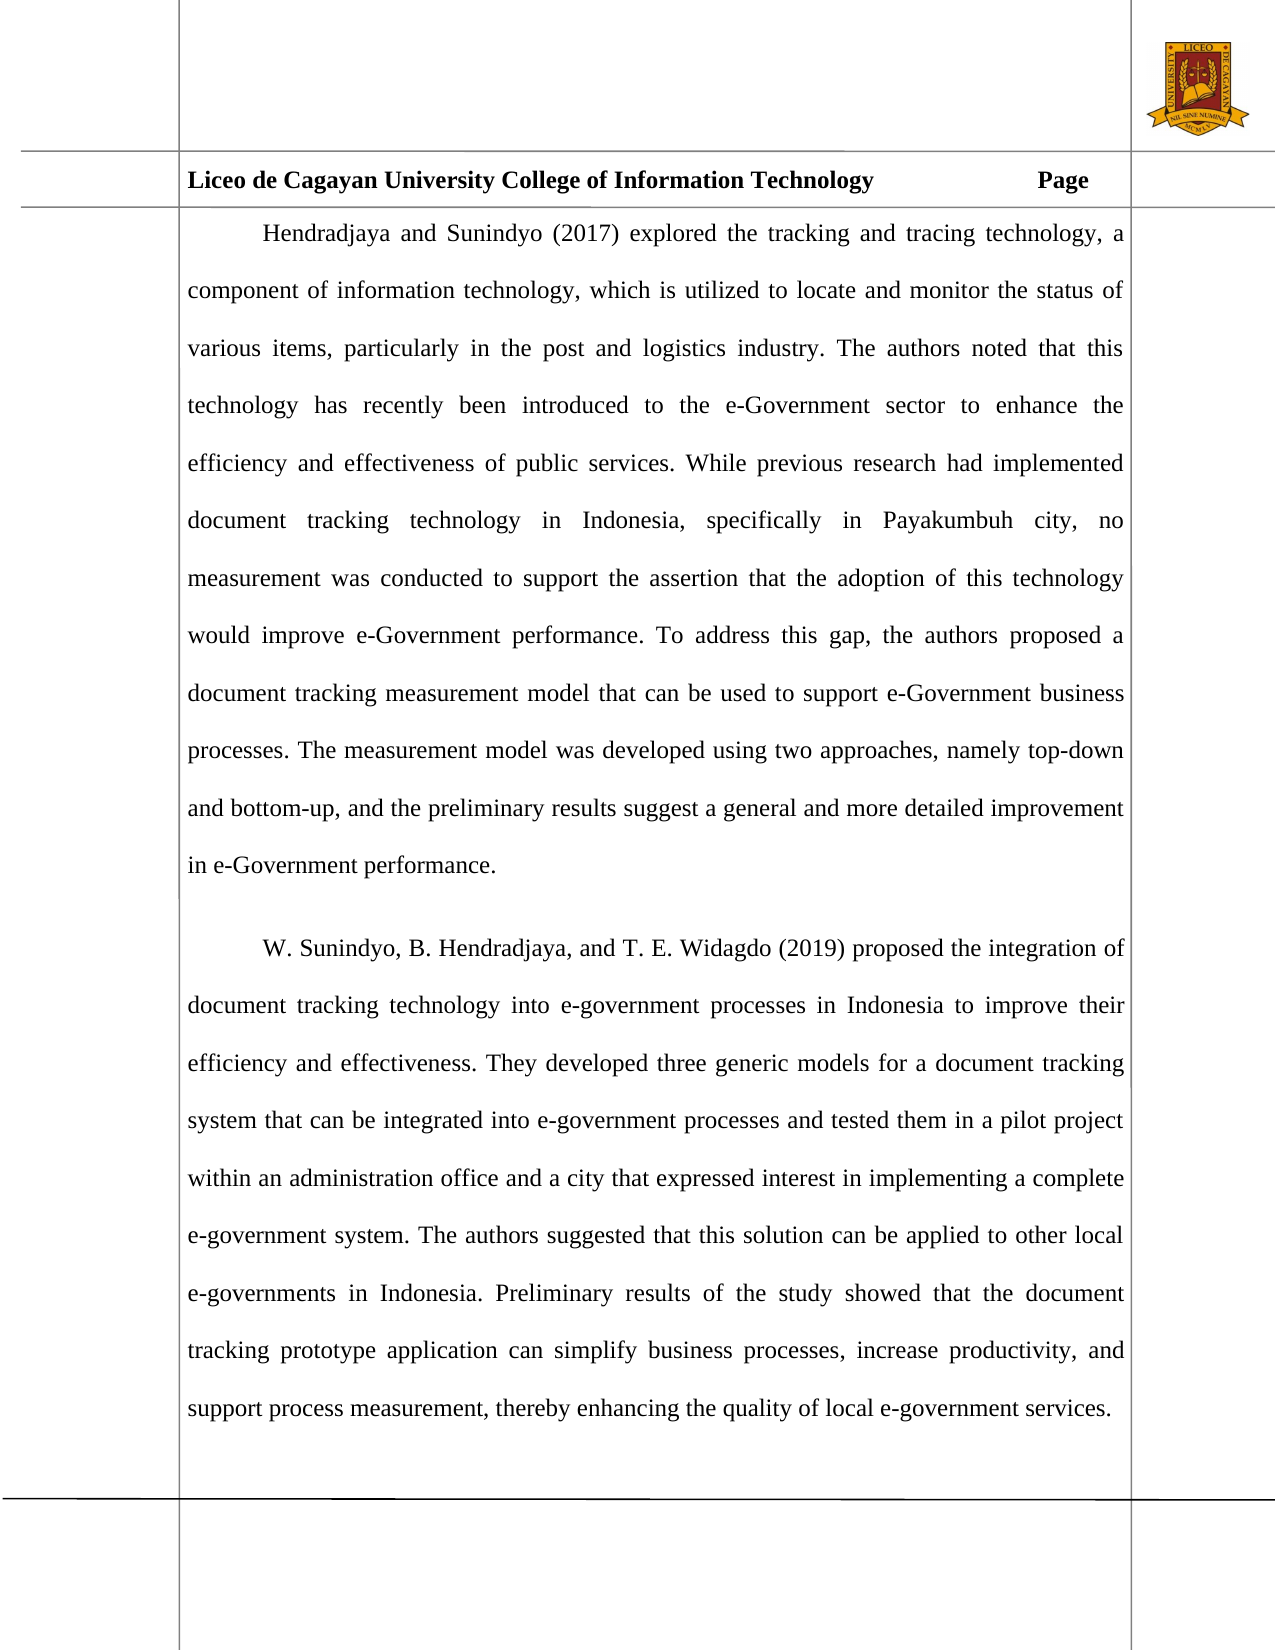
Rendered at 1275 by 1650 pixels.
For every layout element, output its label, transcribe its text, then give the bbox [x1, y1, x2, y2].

text Hendradjaya and Sunindyo (2017) explored the tracking and tracing technology, a component of information technology, which is utilized to locate and monitor the status of various items, particularly in the post and logistics industry. The authors noted that this technology has recently been introduced to the e-Government sector to enhance the efficiency and effectiveness of public services. While previous research had implemented document tracking technology in Indonesia, specifically in Payakumbuh city, no measurement was conducted to support the assertion that the adoption of this technology would improve e-Government performance. To address this gap, the authors proposed a document tracking measurement model that can be used to support e-Government business processes. The measurement model was developed using two approaches, namely top-down and bottom-up, and the preliminary results suggest a general and more detailed improvement in e-Government performance. [187, 218, 1125, 879]
text W. Sunindyo, B. Hendradjaya, and T. E. Widagdo (2019) proposed the integration of document tracking technology into e-government processes in Indonesia to improve their efficiency and effectiveness. They developed three generic models for a document tracking system that can be integrated into e-government processes and tested them in a pilot project within an administration office and a city that expressed interest in implementing a complete e-government system. The authors suggested that this solution can be applied to other local e-governments in Indonesia. Preliminary results of the study showed that the document tracking prototype application can simplify business processes, increase productivity, and support process measurement, thereby enhancing the quality of local e-government services. [187, 933, 1125, 1422]
picture [1146, 42, 1250, 136]
